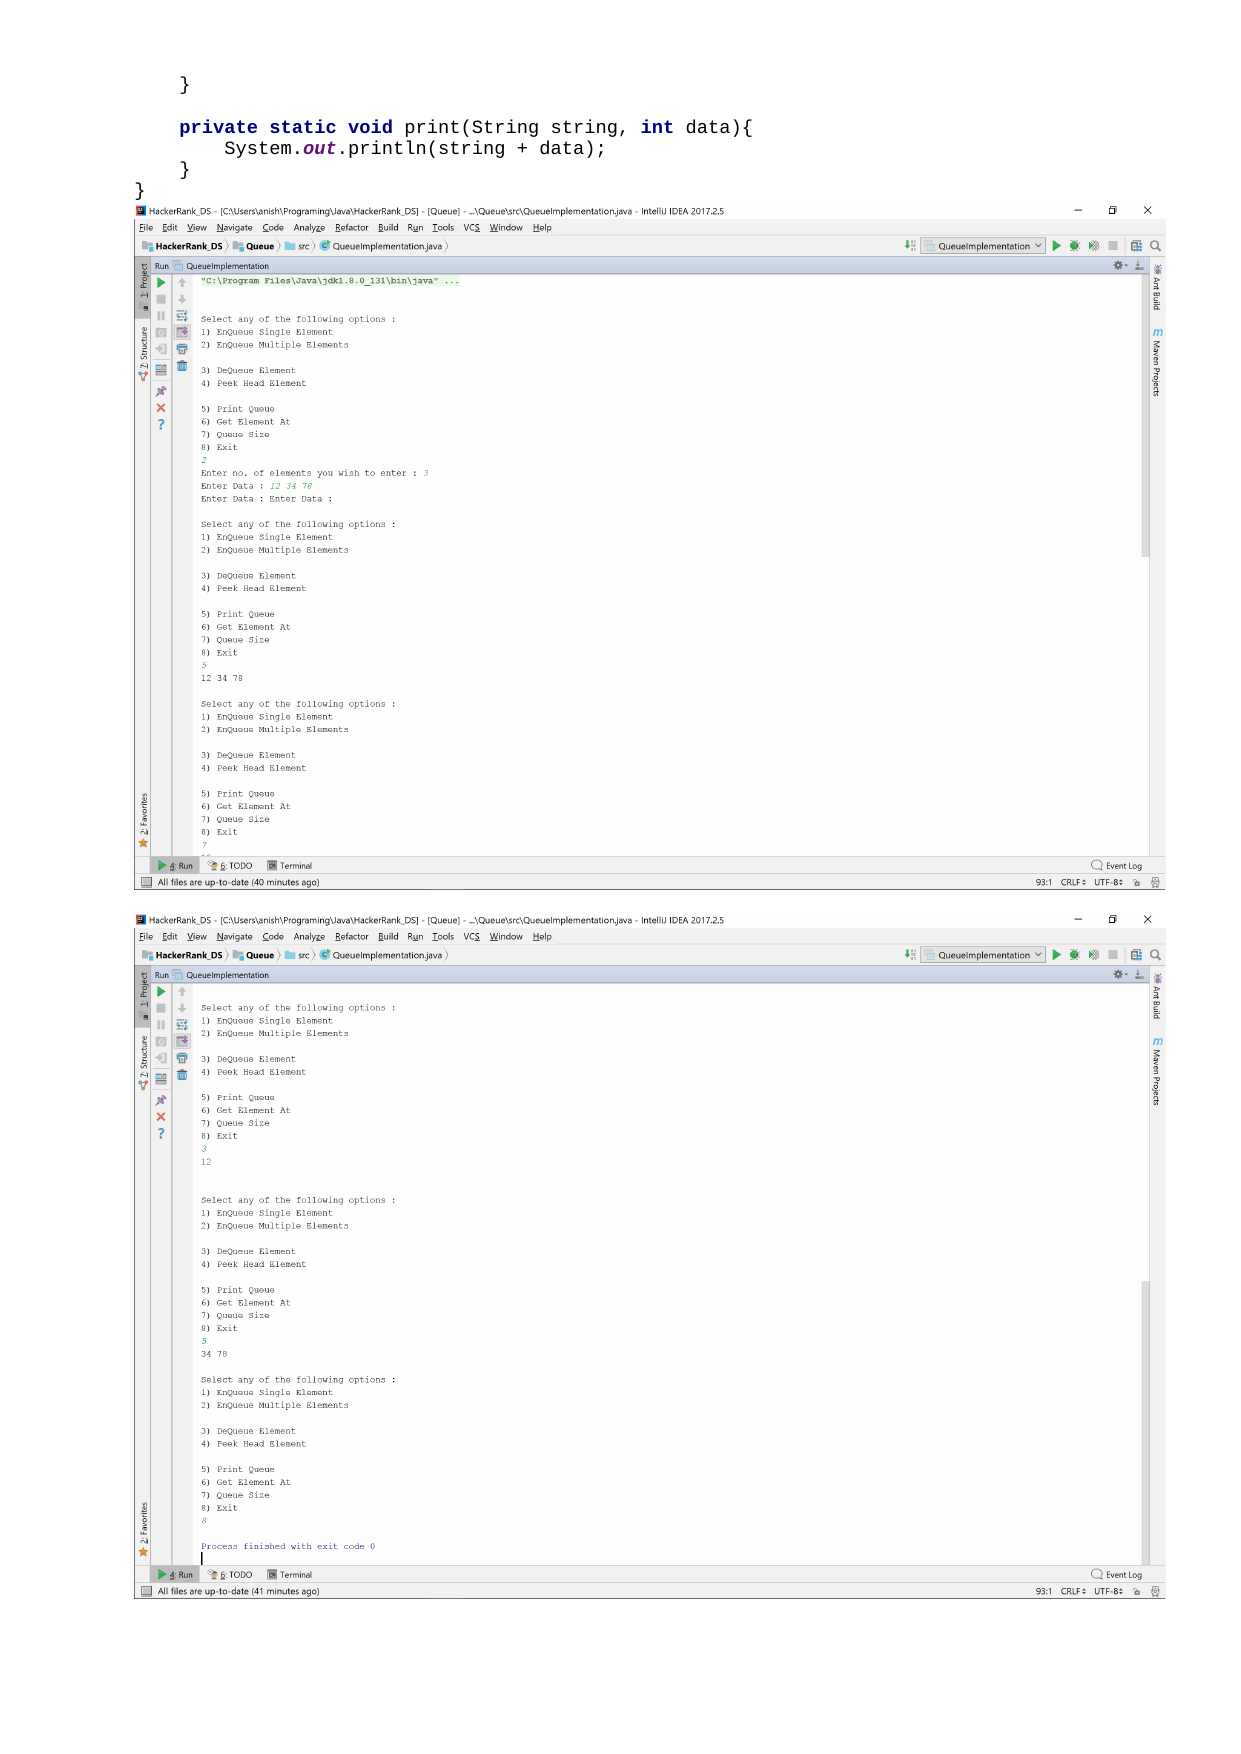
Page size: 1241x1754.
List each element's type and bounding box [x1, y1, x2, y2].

picture [134, 202, 1166, 890]
picture [134, 911, 1166, 1599]
text [134, 75, 1165, 202]
